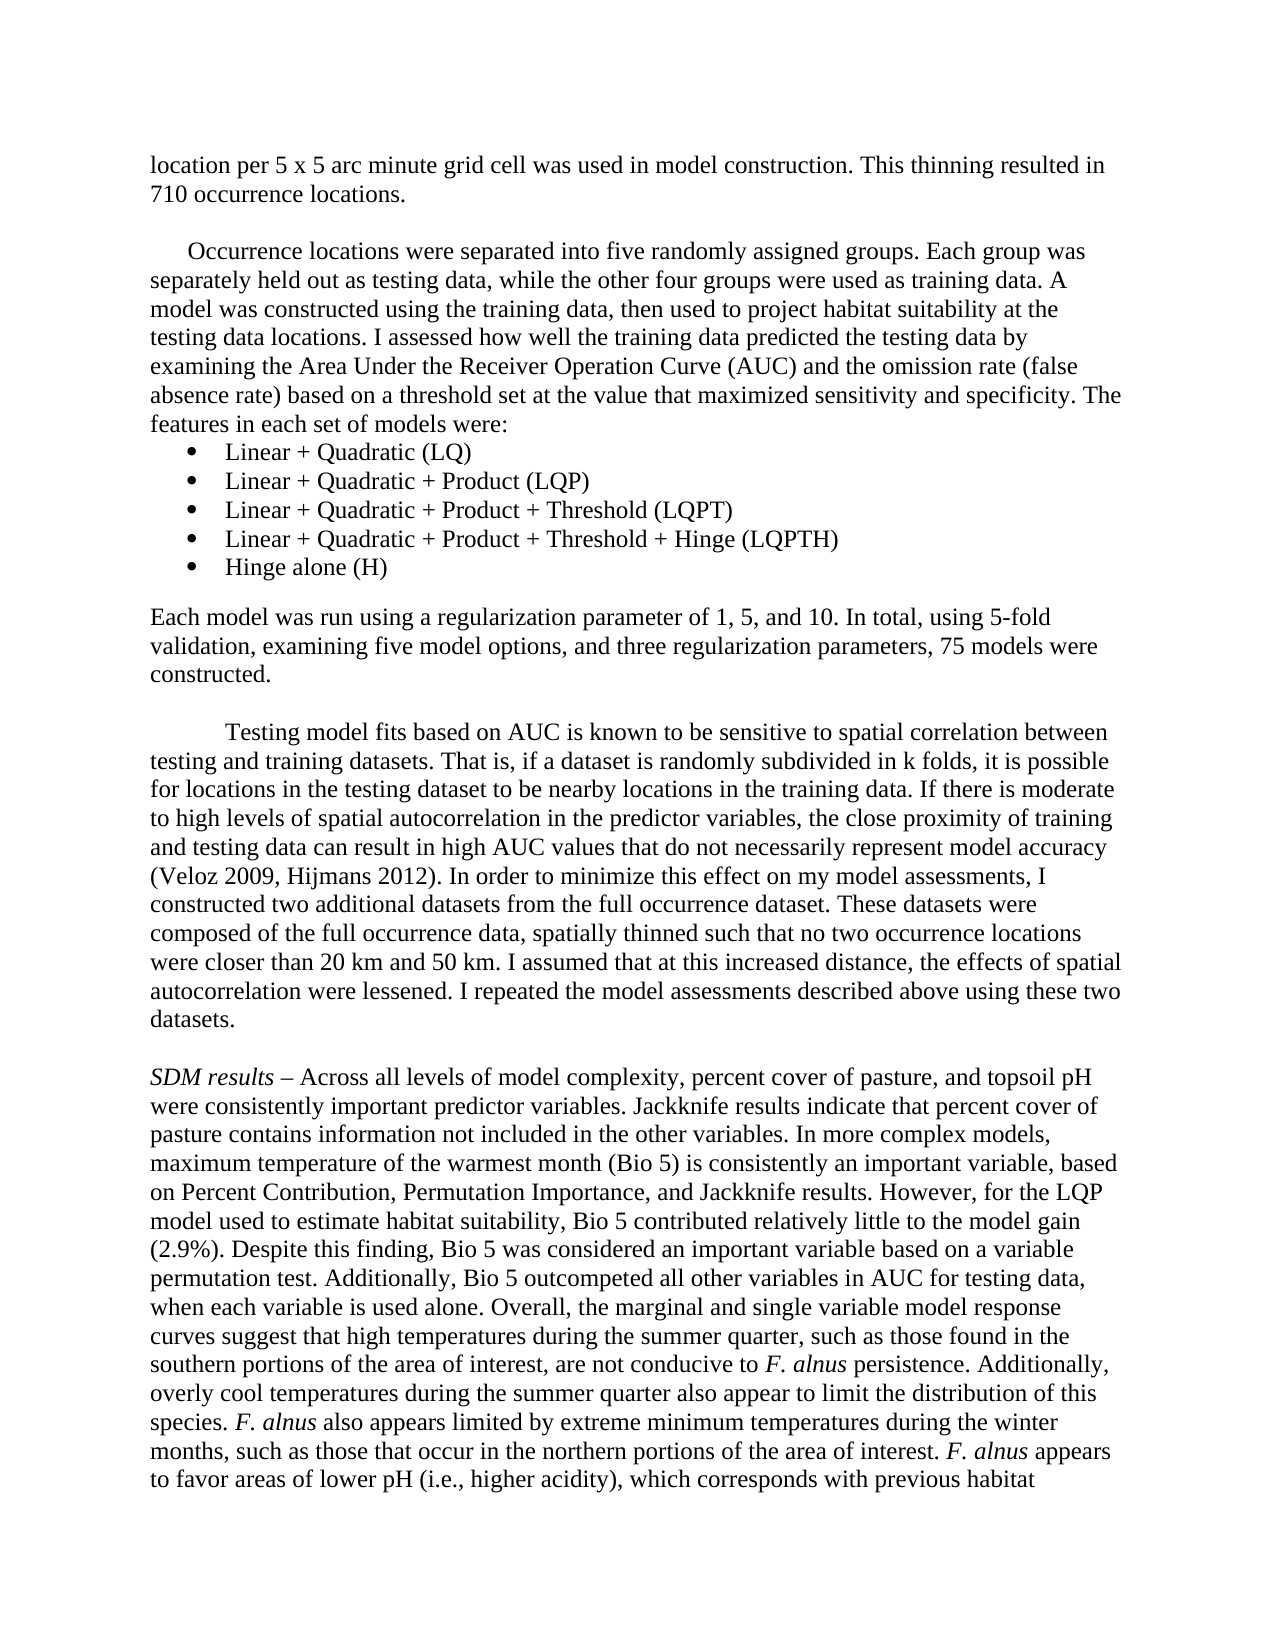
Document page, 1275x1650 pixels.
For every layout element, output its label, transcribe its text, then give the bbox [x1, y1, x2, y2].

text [150, 150, 1125, 207]
text Each model was run using a regularization parameter of 1, 5, and 10. In total, using 5-fold validation, examining five model options, and three regularization parameters, 75 models were constructed. [150, 602, 1125, 688]
text Testing model fits based on AUC is known to be sensitive to spatial correlation between testing and training datasets. That is, if a dataset is randomly subdivided in k folds, it is possible for locations in the testing dataset to be nearby locations in the training data. If there is moderate to high levels of spatial autocorrelation in the predictor variables, the close proximity of training and testing data can result in high AUC values that do not necessarily represent model accuracy (Veloz 2009, Hijmans 2012). In order to minimize this effect on my model assessments, I constructed two additional datasets from the full occurrence dataset. These datasets were composed of the full occurrence data, spatially thinned such that no two occurrence locations were closer than 20 km and 50 km. I assumed that at this increased distance, the effects of spatial autocorrelation were lessened. I repeated the model assessments described above using these two datasets. [150, 717, 1125, 1033]
list Linear + Quadratic + Product + Threshold + Hinge (LQPTH) [187, 524, 1125, 552]
list Linear + Quadratic (LQ) [187, 437, 1125, 466]
list Linear + Quadratic + Product + Threshold (LQPT) [187, 495, 1125, 524]
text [150, 1062, 1125, 1493]
list Linear + Quadratic + Product (LQP) [187, 466, 1125, 495]
list Hinge alone (H) [187, 552, 1125, 581]
text Occurrence locations were separated into five randomly assigned groups. Each group was separately held out as testing data, while the other four groups were used as training data. A model was constructed using the training data, then used to project habitat suitability at the testing data locations. I assessed how well the training data predicted the testing data by examining the Area Under the Receiver Operation Curve (AUC) and the omission rate (false absence rate) based on a threshold set at the value that maximized sensitivity and specificity. The features in each set of models were: [150, 236, 1125, 437]
